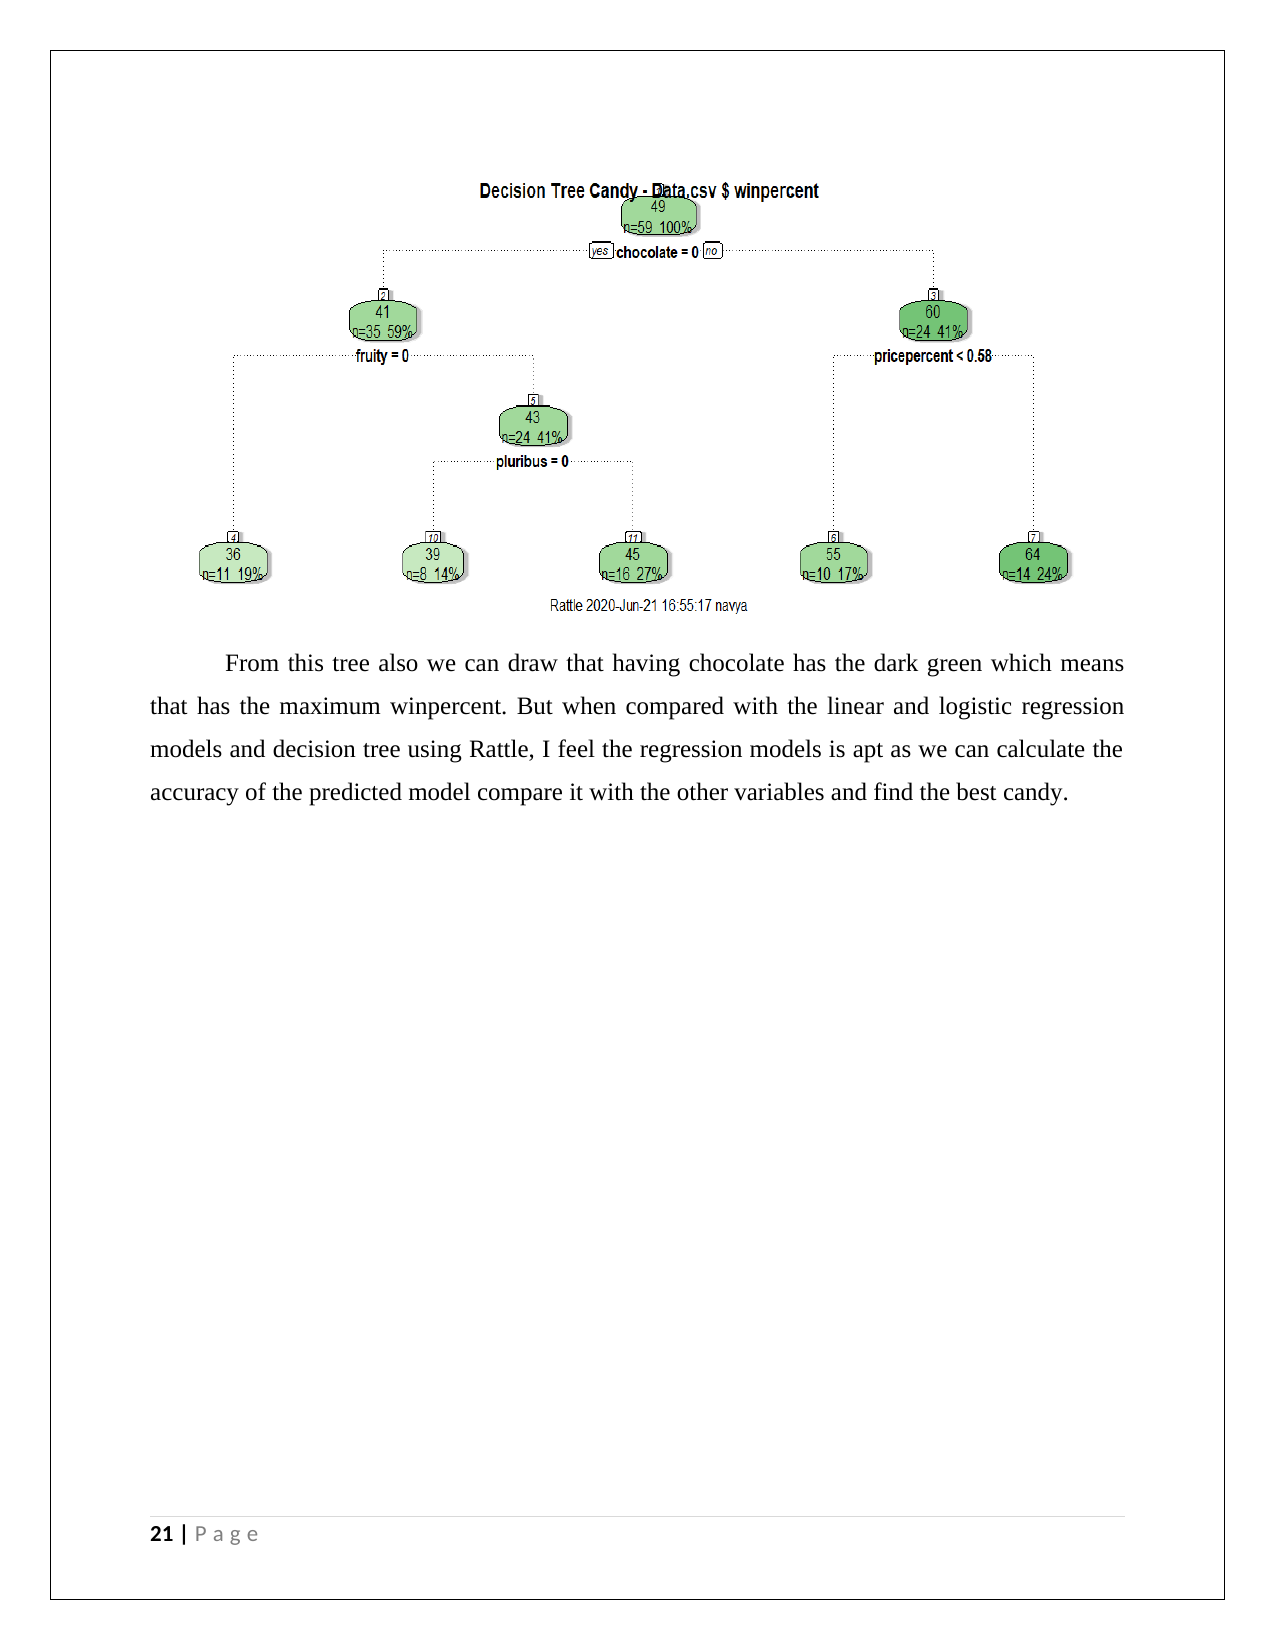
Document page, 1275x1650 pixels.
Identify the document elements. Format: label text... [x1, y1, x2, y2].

text From this tree also we can draw that having chocolate has the dark green which means that has the maximum winpercent. But when compared with the linear and logistic regression models and decision tree using Rattle, I feel the regression models is apt as we can calculate the accuracy of the predicted model compare it with the other variables and find the best candy. [150, 648, 1125, 806]
picture [150, 150, 1115, 617]
